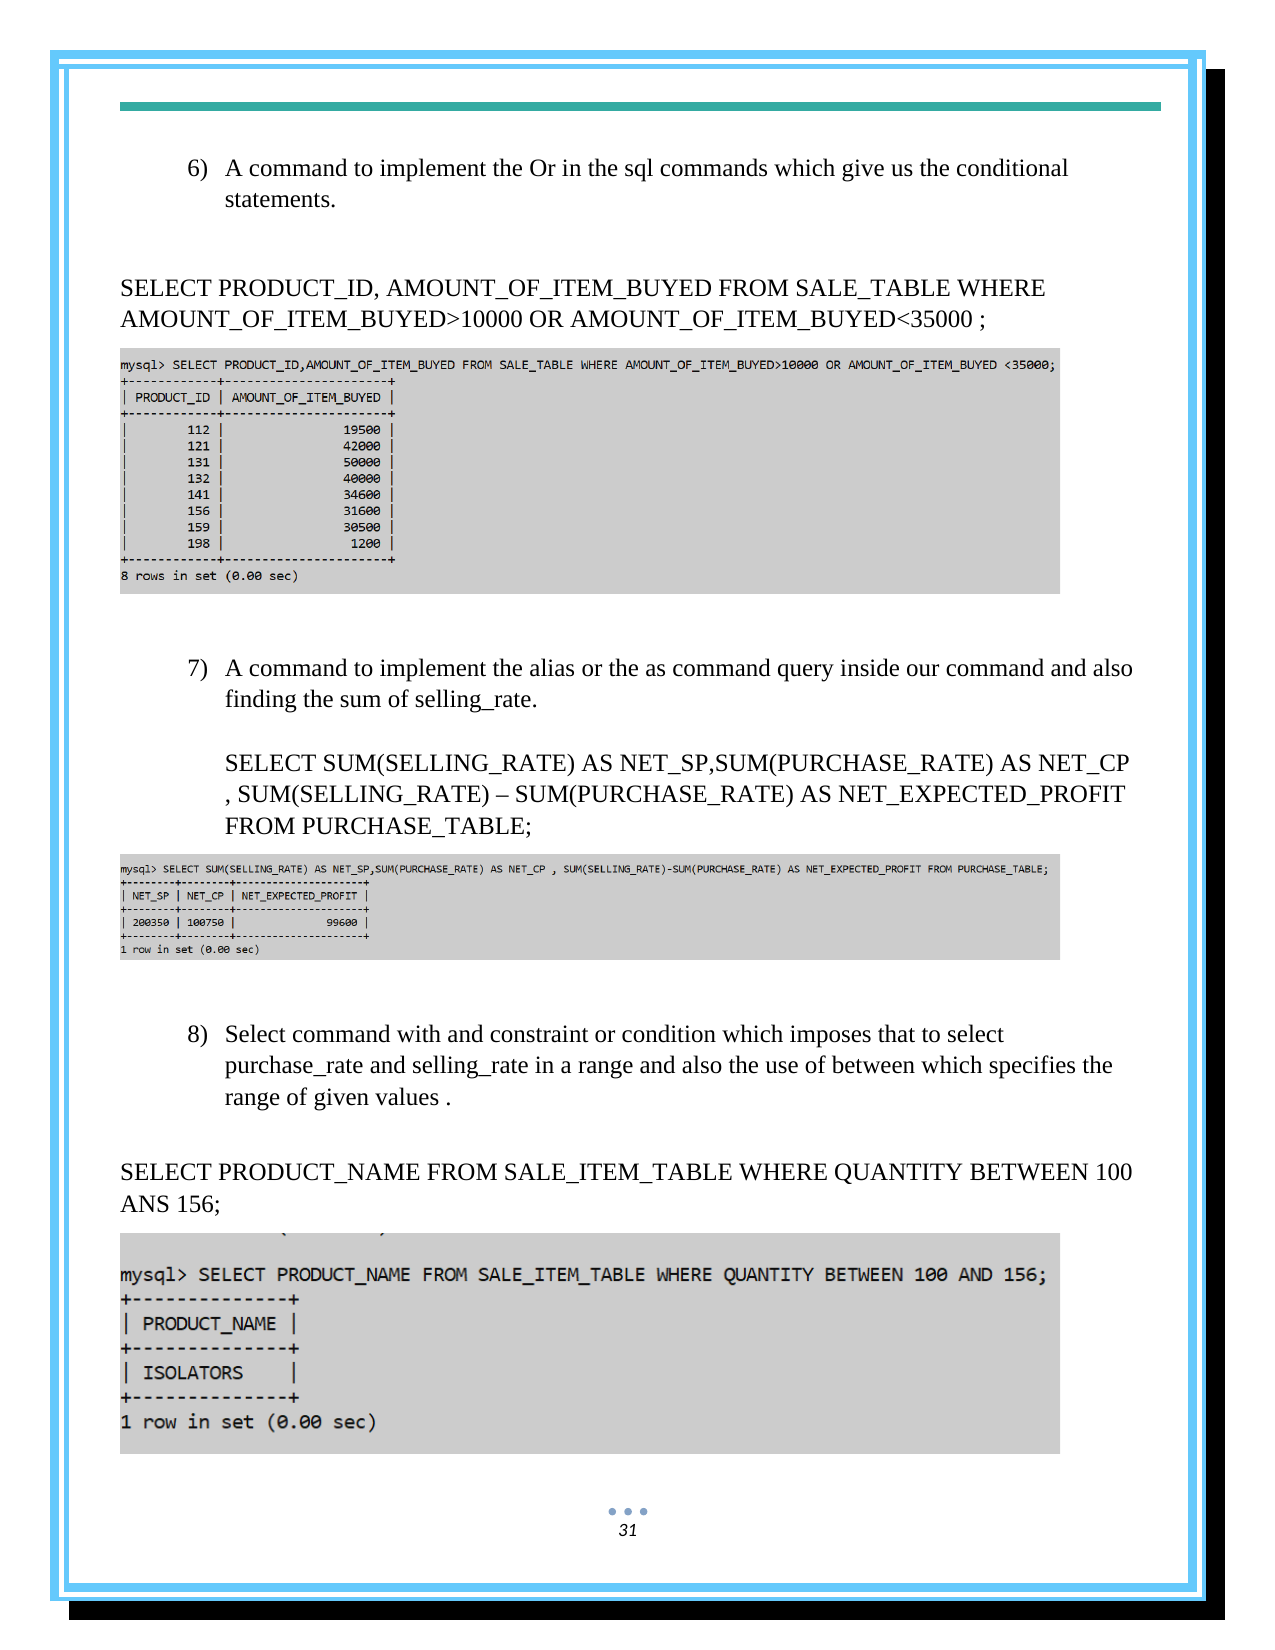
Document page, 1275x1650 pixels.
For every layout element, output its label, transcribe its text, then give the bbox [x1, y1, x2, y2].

list A command to implement the Or in the sql commands which give us the conditional statements. [187, 153, 1136, 213]
list A command to implement the alias or the as command query inside our command and also finding the sum of selling_rate. [187, 653, 1136, 713]
text SELECT PRODUCT_NAME FROM SALE_ITEM_TABLE WHERE QUANTITY BETWEEN 100 ANS 156; [120, 1157, 1136, 1218]
picture [120, 1233, 1061, 1454]
list Select command with and constraint or condition which imposes that to select purchase_rate and selling_rate in a range and also the use of between which specifies the range of given values . [187, 1019, 1136, 1111]
picture [120, 854, 1061, 960]
list SELECT SUM(SELLING_RATE) AS NET_SP,SUM(PURCHASE_RATE) AS NET_CP , SUM(SELLING_RATE) – SUM(PURCHASE_RATE) AS NET_EXPECTED_PROFIT FROM PURCHASE_TABLE; [224, 748, 1136, 839]
text SELECT PRODUCT_ID, AMOUNT_OF_ITEM_BUYED FROM SALE_TABLE WHERE AMOUNT_OF_ITEM_BUYED>10000 OR AMOUNT_OF_ITEM_BUYED<35000 ; [120, 273, 1136, 333]
picture [120, 348, 1061, 594]
